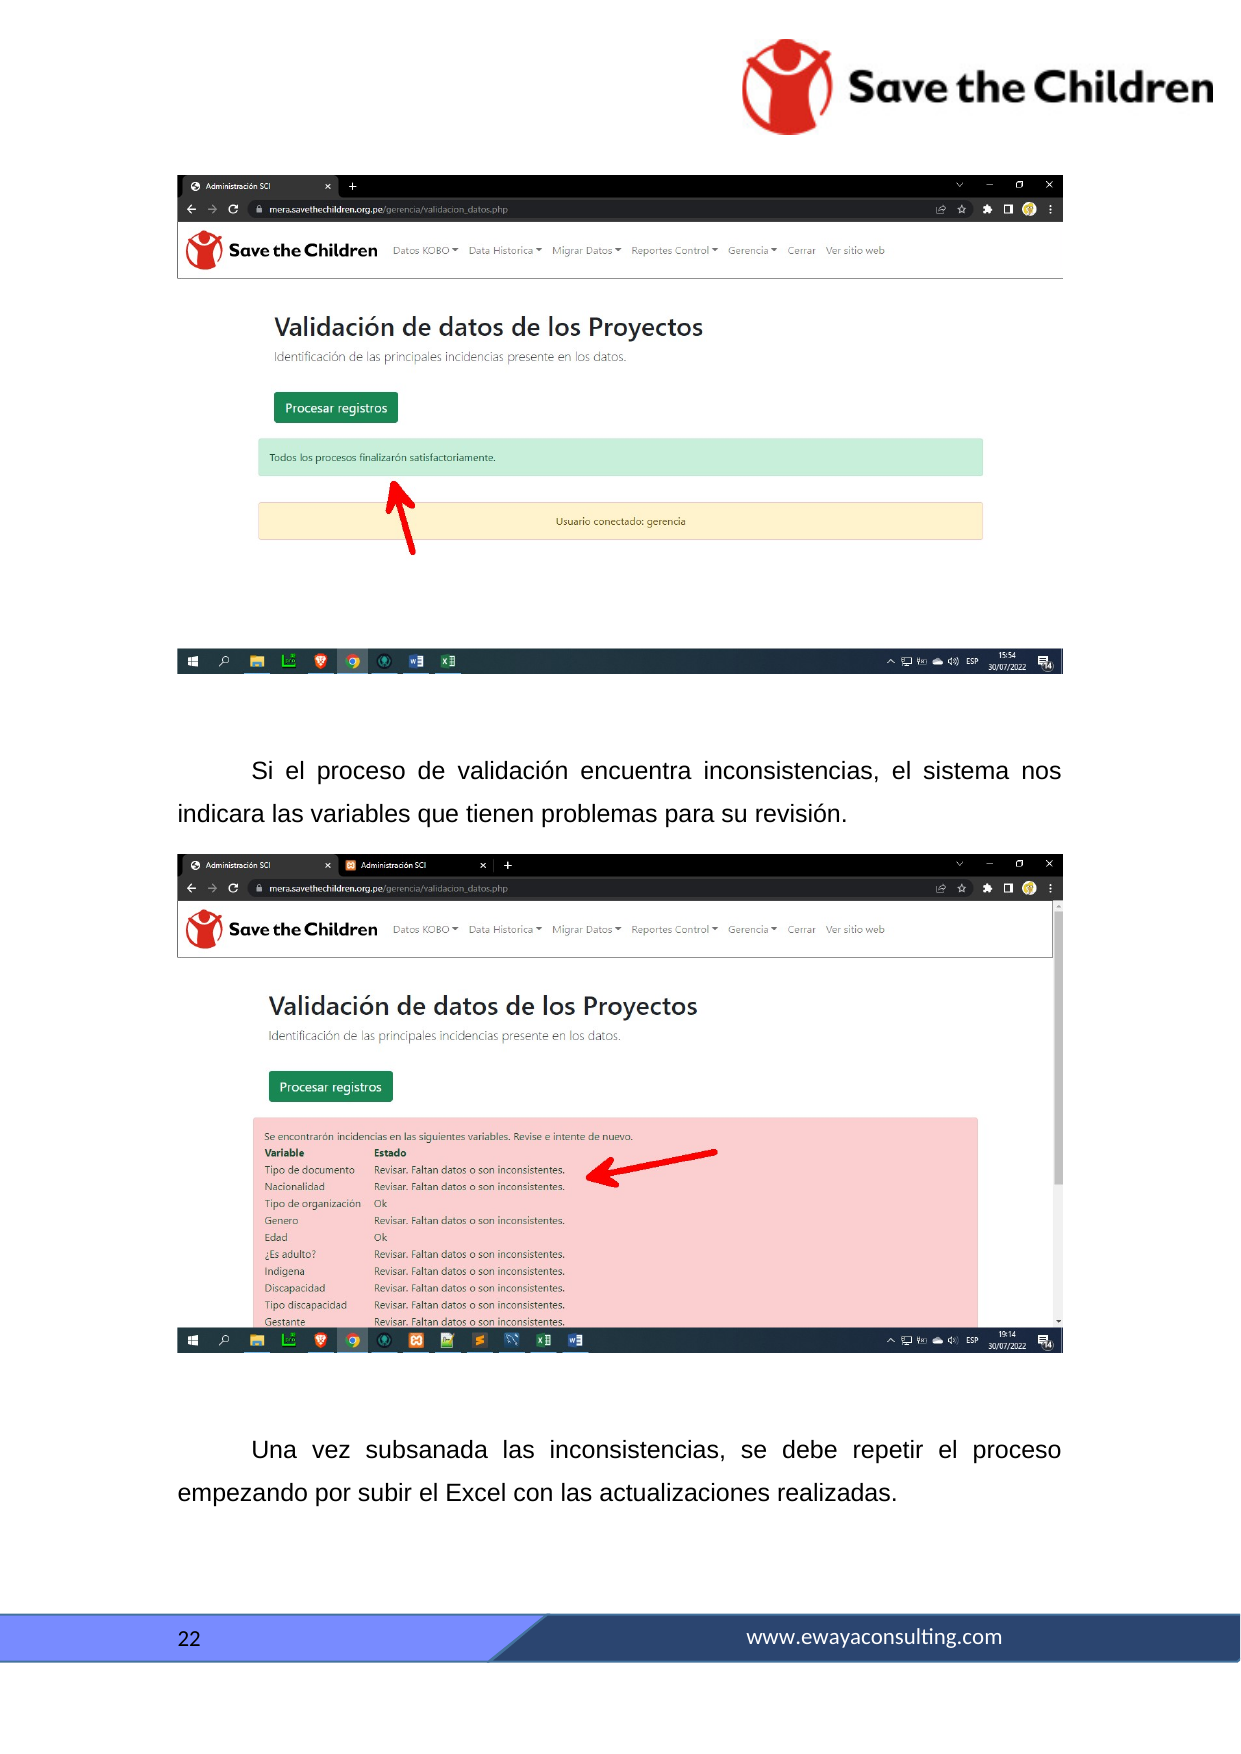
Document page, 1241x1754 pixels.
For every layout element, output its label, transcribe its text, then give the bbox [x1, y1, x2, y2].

text Si el proceso de validación encuentra inconsistencias, el sistema nos indicara las variables que tienen problemas para su revisión. [177, 756, 1063, 828]
picture [177, 854, 1063, 1353]
text Una vez subsanada las inconsistencias, se debe repetir el proceso empezando por subir el Excel con las actualizaciones realizadas. [177, 1434, 1063, 1506]
picture [177, 175, 1063, 674]
picture [742, 39, 1213, 135]
